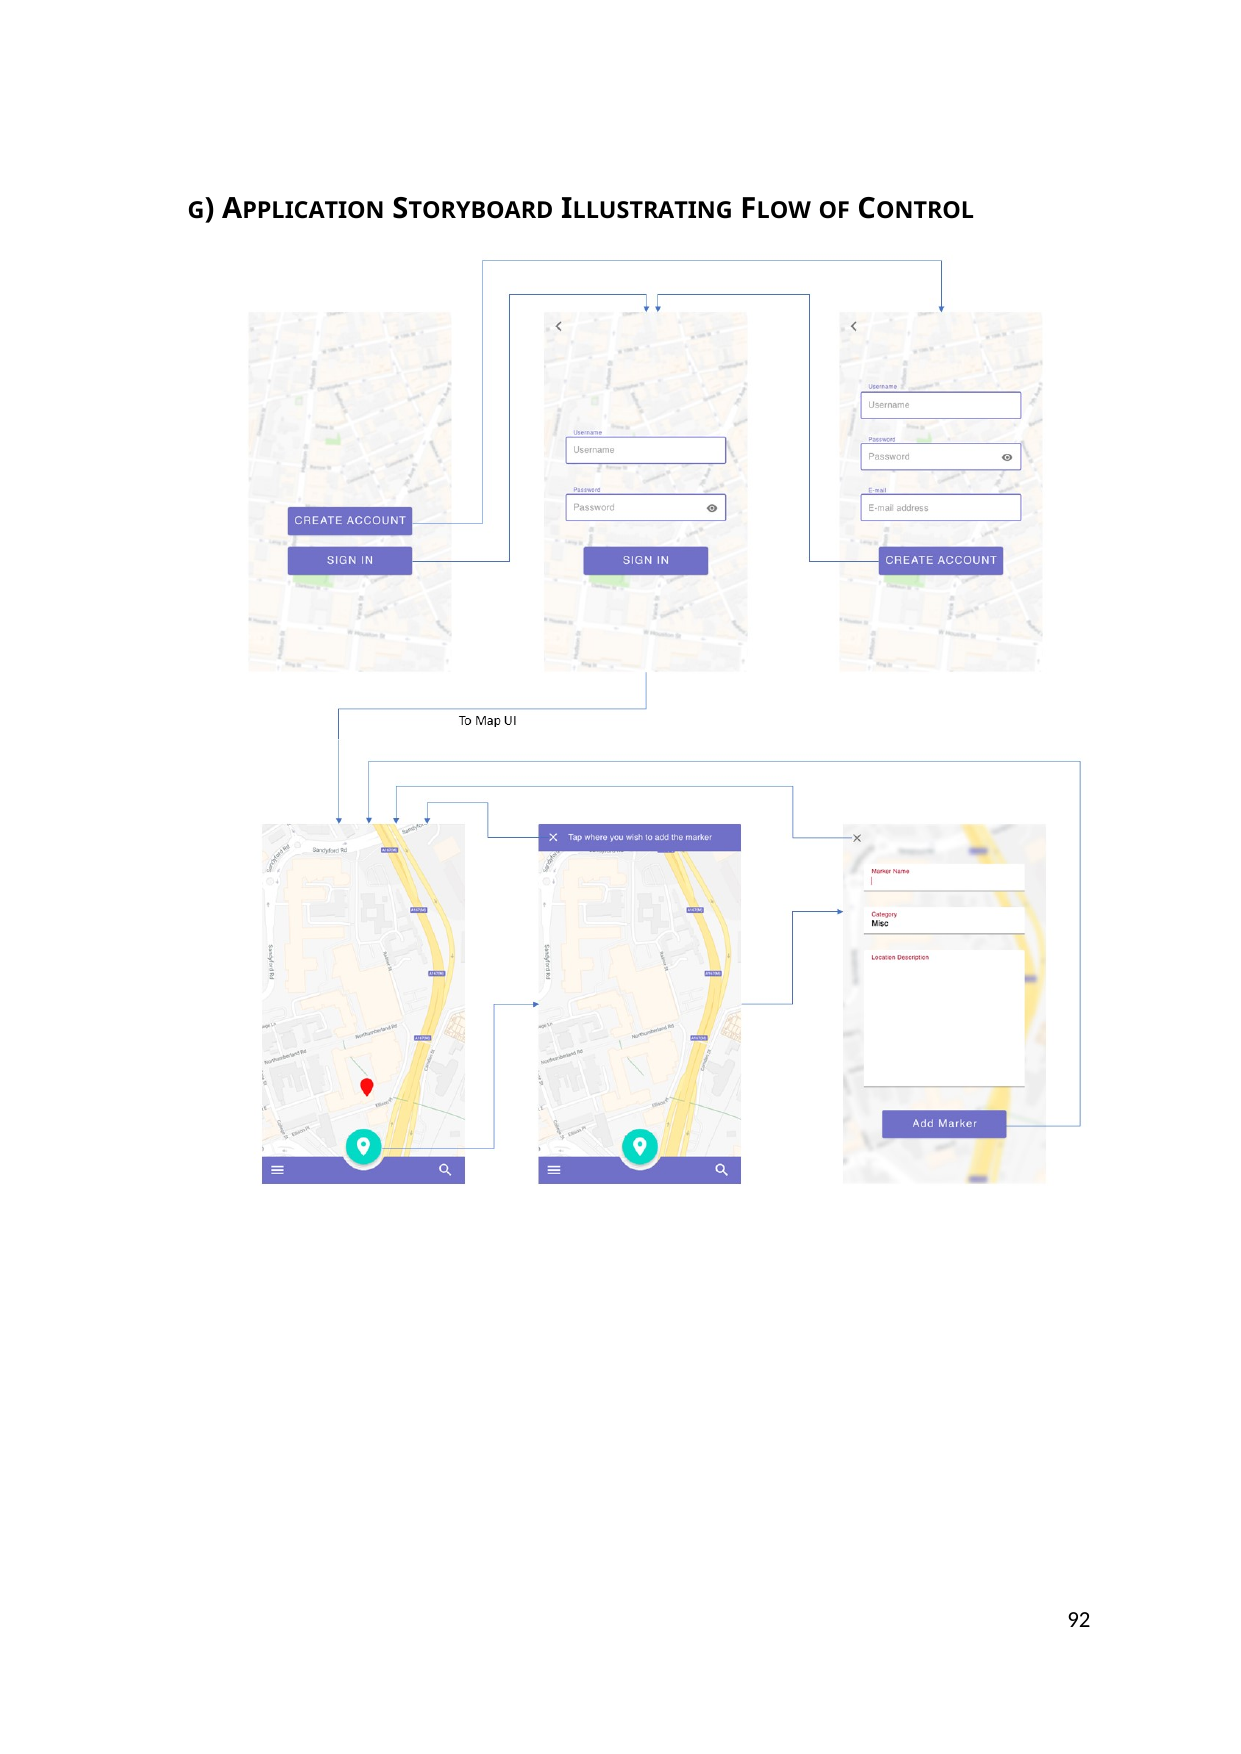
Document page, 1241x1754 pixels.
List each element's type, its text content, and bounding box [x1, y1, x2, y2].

subtitle g) Application Storyboard Illustrating Flow of Control [187, 187, 1090, 227]
picture [187, 227, 1129, 1268]
